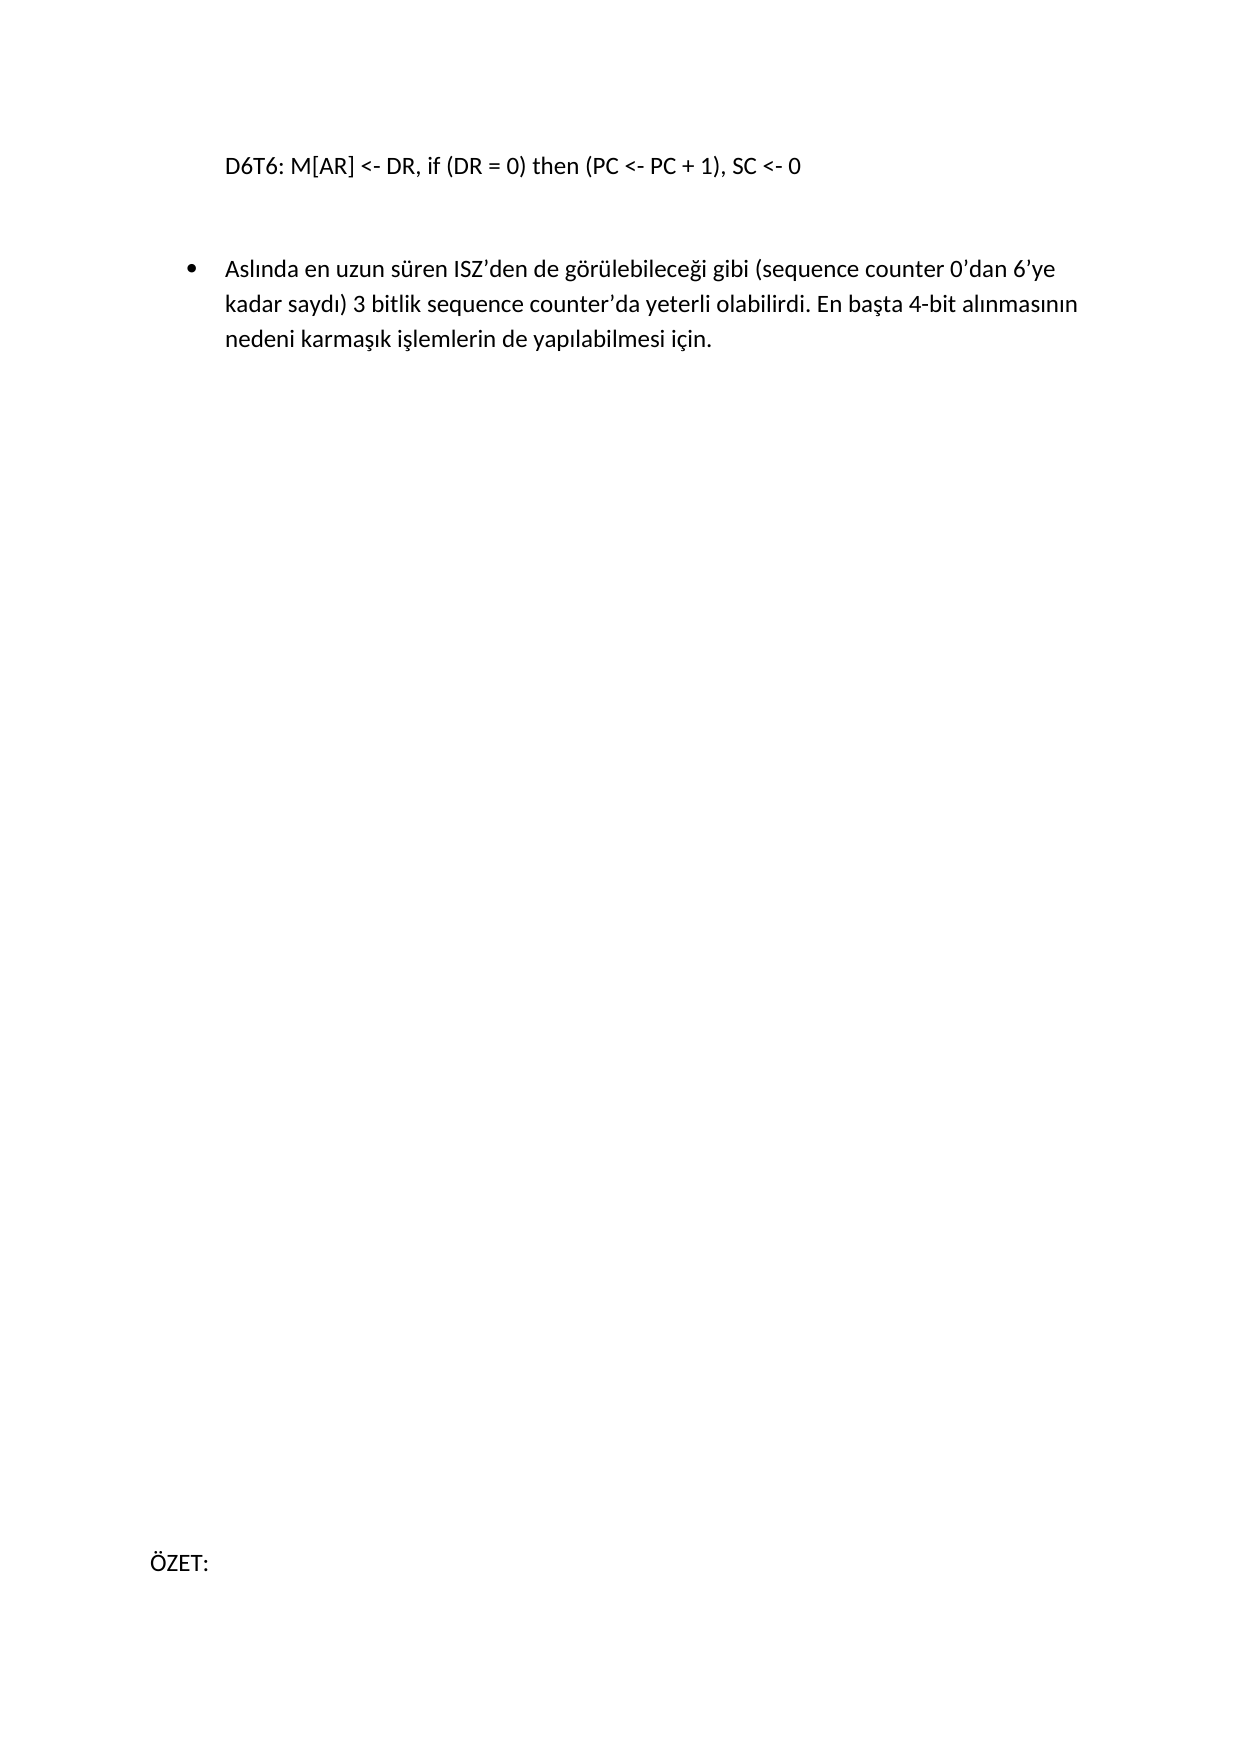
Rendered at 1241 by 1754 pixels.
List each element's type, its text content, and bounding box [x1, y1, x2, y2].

text ÖZET: [150, 1547, 1090, 1577]
list Aslında en uzun süren ISZ’den de görülebileceği gibi (sequence counter 0’dan 6’ye kadar saydı) 3 bitlik sequence counter’da yeterli olabilirdi. En başta 4-bit alınmasının nedeni karmaşık işlemlerin de yapılabilmesi için. [187, 253, 1090, 354]
text D6T6: M[AR] <- DR, if (DR = 0) then (PC <- PC + 1), SC <- 0 [225, 150, 1090, 181]
